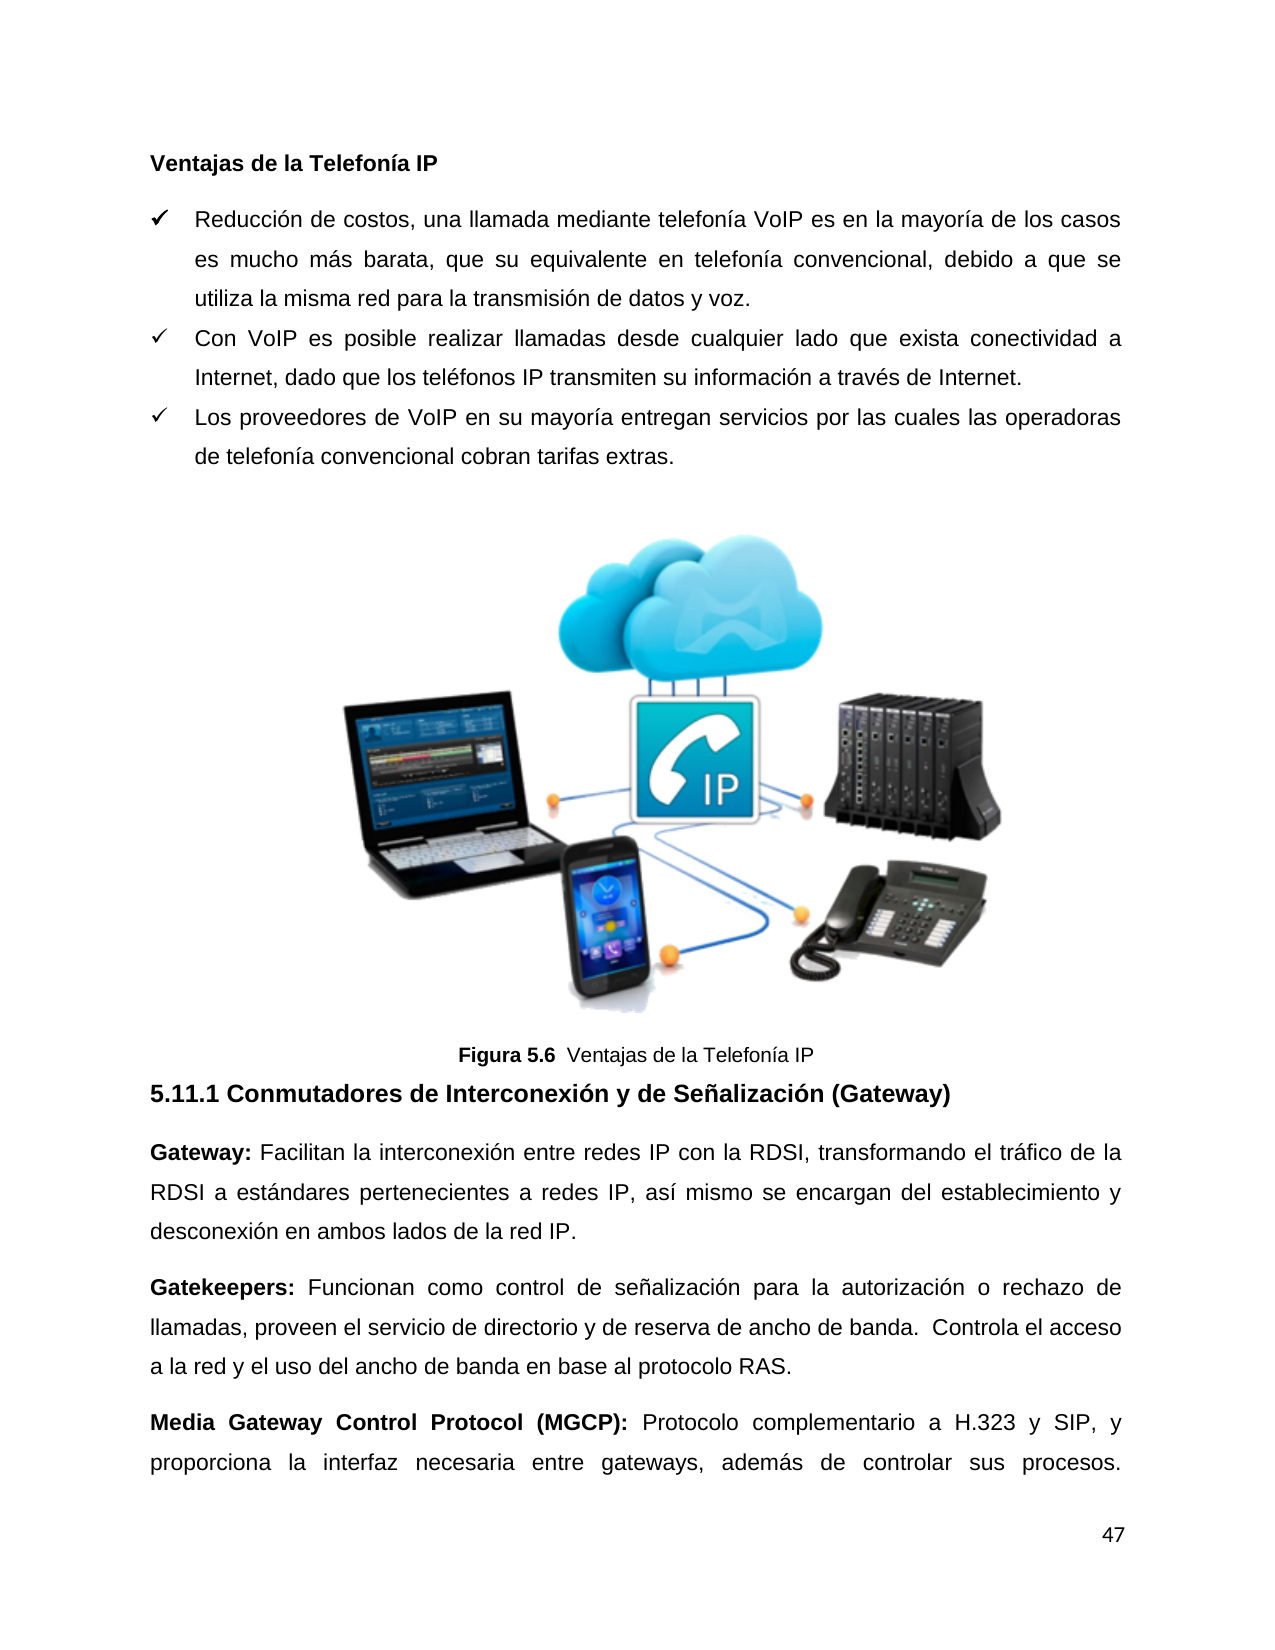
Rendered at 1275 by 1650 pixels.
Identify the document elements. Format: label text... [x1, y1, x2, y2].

list Con VoIP es posible realizar llamadas desde cualquier lado que exista conectividad a Internet, dado que los teléfonos IP transmiten su información a través de Internet. [150, 324, 1122, 390]
text Figura 5.6 Ventajas de la Telefonía IP [150, 1043, 1122, 1067]
list Los proveedores de VoIP en su mayoría entregan servicios por las cuales las operadoras de telefonía convencional cobran tarifas extras. [150, 403, 1122, 469]
picture [304, 522, 1013, 1013]
text Ventajas de la Telefonía IP [150, 150, 1122, 176]
text 5.11.1 Conmutadores de Interconexión y de Señalización (Gateway) [150, 1079, 1122, 1108]
text Gatekeepers: Funcionan como control de señalización para la autorización o rechazo de llamadas, proveen el servicio de directorio y de reserva de ancho de banda. Controla el acceso a la red y el uso del ancho de banda en base al protocolo RAS. [150, 1274, 1122, 1379]
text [150, 1409, 1122, 1475]
list Reducción de costos, una llamada mediante telefonía VoIP es en la mayoría de los casos es mucho más barata, que su equivalente en telefonía convencional, debido a que se utiliza la misma red para la transmisión de datos y voz. [150, 206, 1122, 311]
text Gateway: Facilitan la interconexión entre redes IP con la RDSI, transformando el tráfico de la RDSI a estándares pertenecientes a redes IP, así mismo se encargan del establecimiento y desconexión en ambos lados de la red IP. [150, 1139, 1122, 1244]
